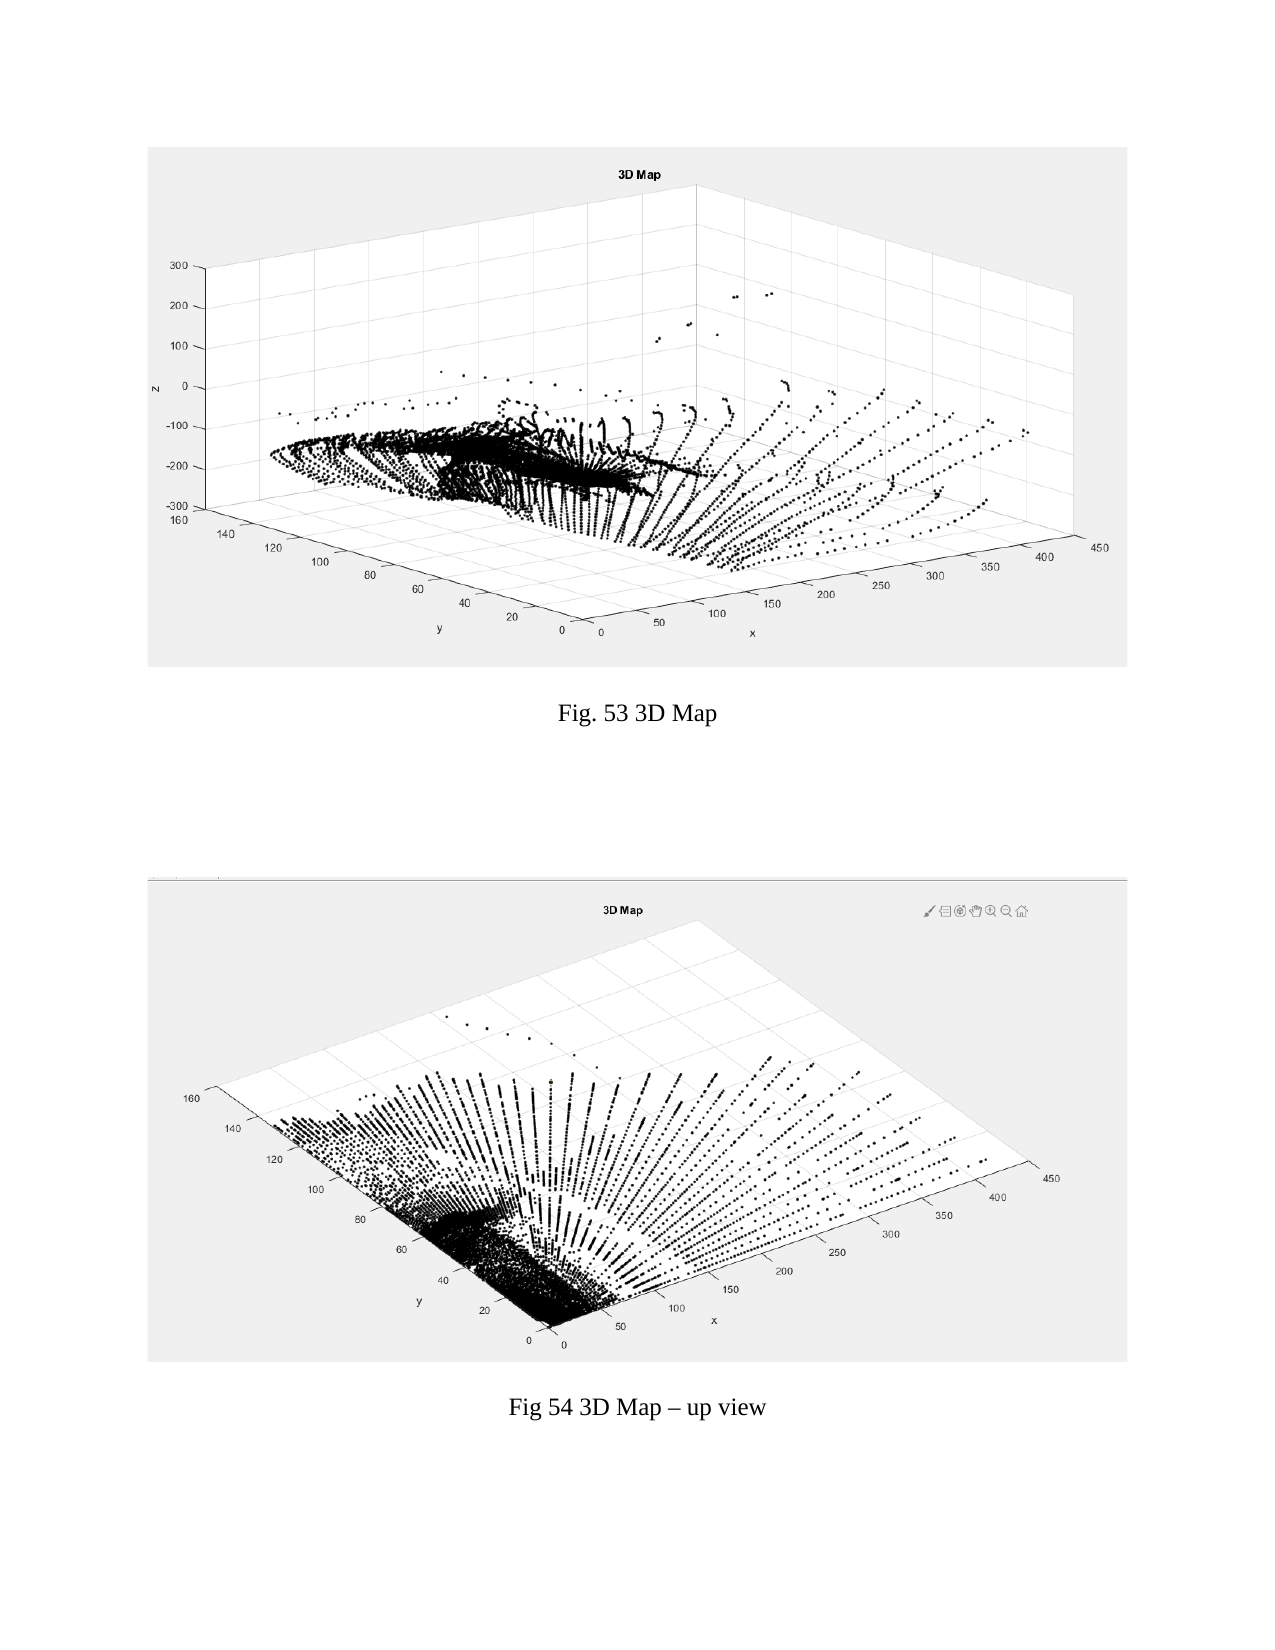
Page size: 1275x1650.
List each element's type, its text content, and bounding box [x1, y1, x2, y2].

picture [147, 147, 1128, 667]
text Fig. 53 3D Map [148, 698, 1127, 726]
picture [147, 877, 1128, 1362]
text Fig 54 3D Map – up view [148, 1392, 1127, 1421]
